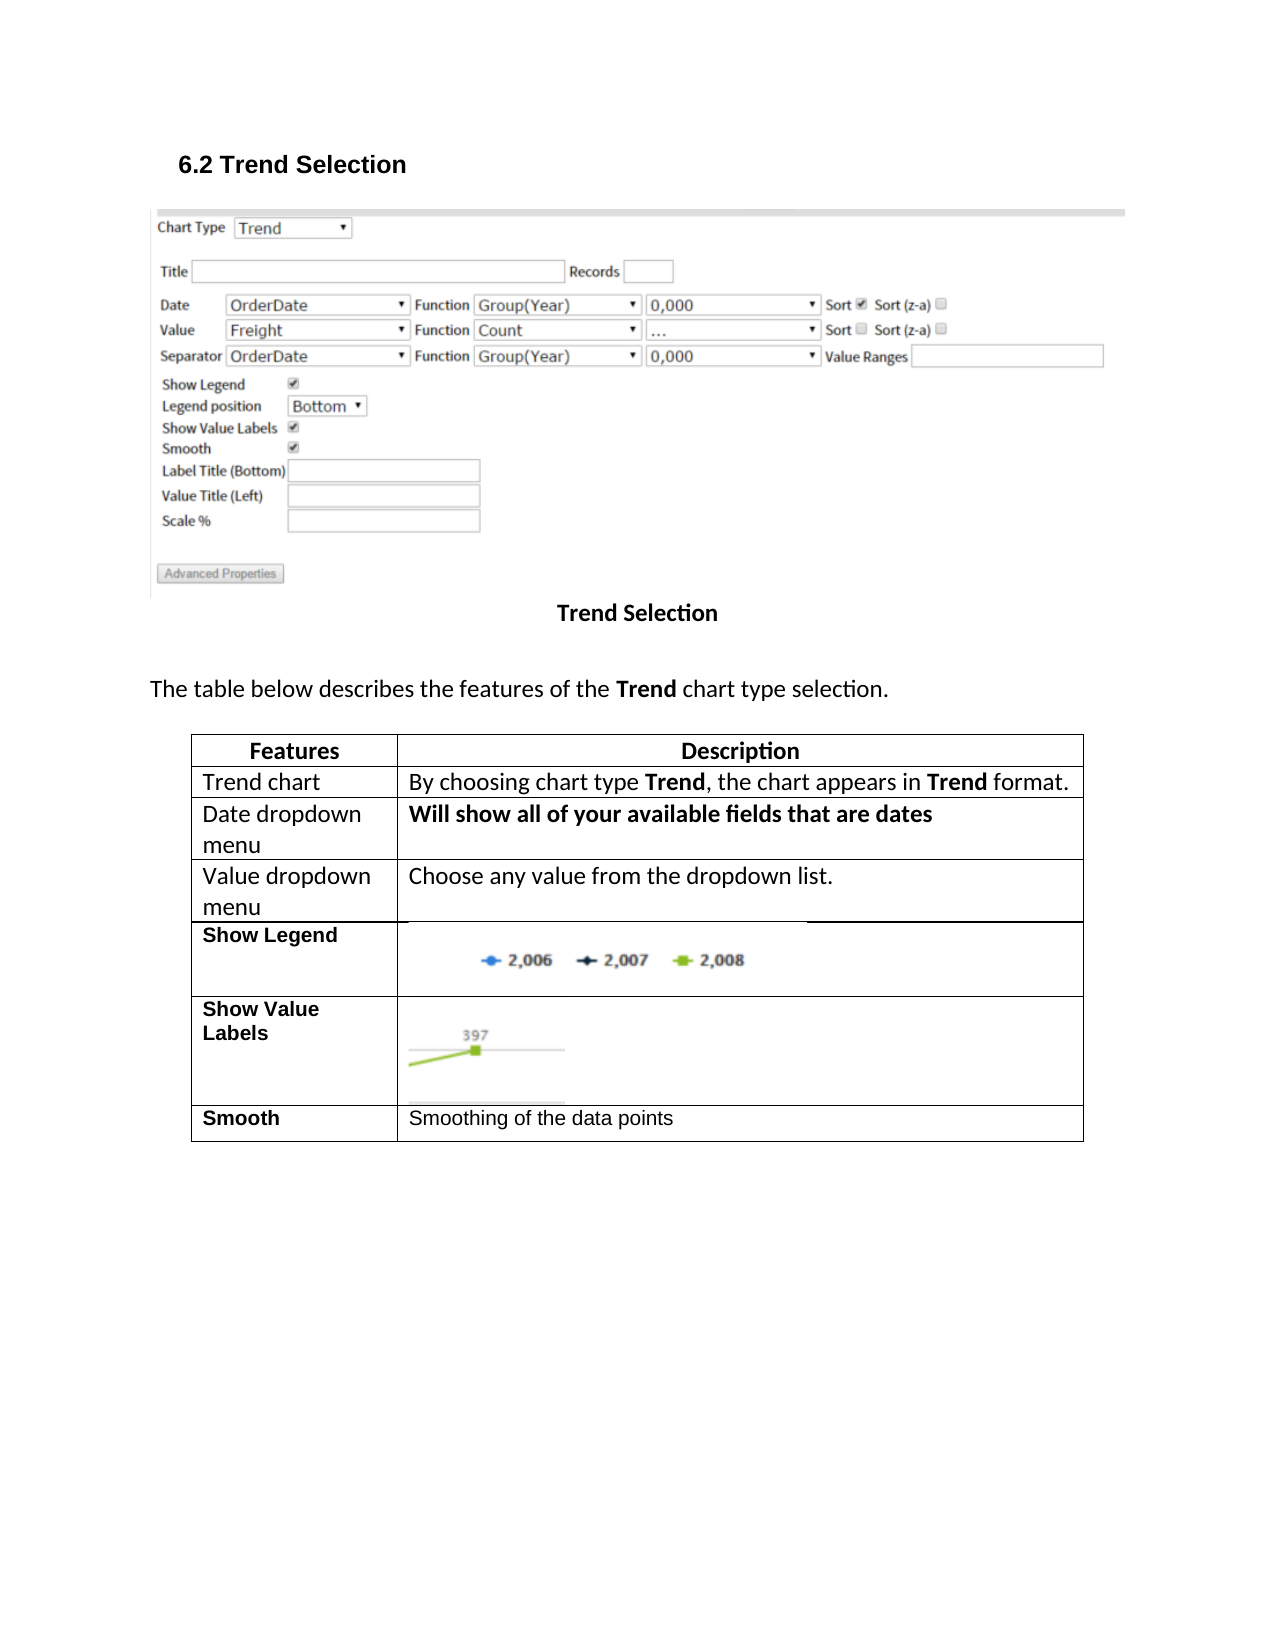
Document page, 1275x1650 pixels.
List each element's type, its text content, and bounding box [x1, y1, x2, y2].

table_cell Choose any value from the dropdown list. [398, 860, 1083, 921]
picture [408, 922, 808, 996]
table_cell Value dropdown menu [192, 860, 397, 921]
table_header Features [192, 735, 397, 766]
table_cell Will show all of your available fields that are dates [398, 798, 1083, 859]
table_cell Date dropdown menu [192, 798, 397, 859]
table_cell Trend chart [192, 767, 397, 797]
table_cell [808, 923, 1083, 996]
table_cell Smoothing of the data points [398, 1106, 1083, 1141]
table_header Description [398, 735, 1083, 766]
text Trend Selection [150, 598, 1125, 628]
table_cell [398, 923, 408, 996]
text The table below describes the features of the Trend chart type selection. [150, 673, 1125, 703]
table_cell By choosing chart type Trend, the chart appears in Trend format. [398, 767, 1083, 797]
table_cell Smooth [192, 1106, 397, 1141]
table_cell Show Value Labels [192, 997, 397, 1105]
table_cell [398, 997, 408, 1105]
table_cell Show Legend [192, 923, 397, 996]
subtitle Trend Selection [178, 150, 1125, 179]
table_cell [565, 997, 1083, 1105]
picture [150, 209, 1125, 598]
picture [408, 997, 565, 1105]
